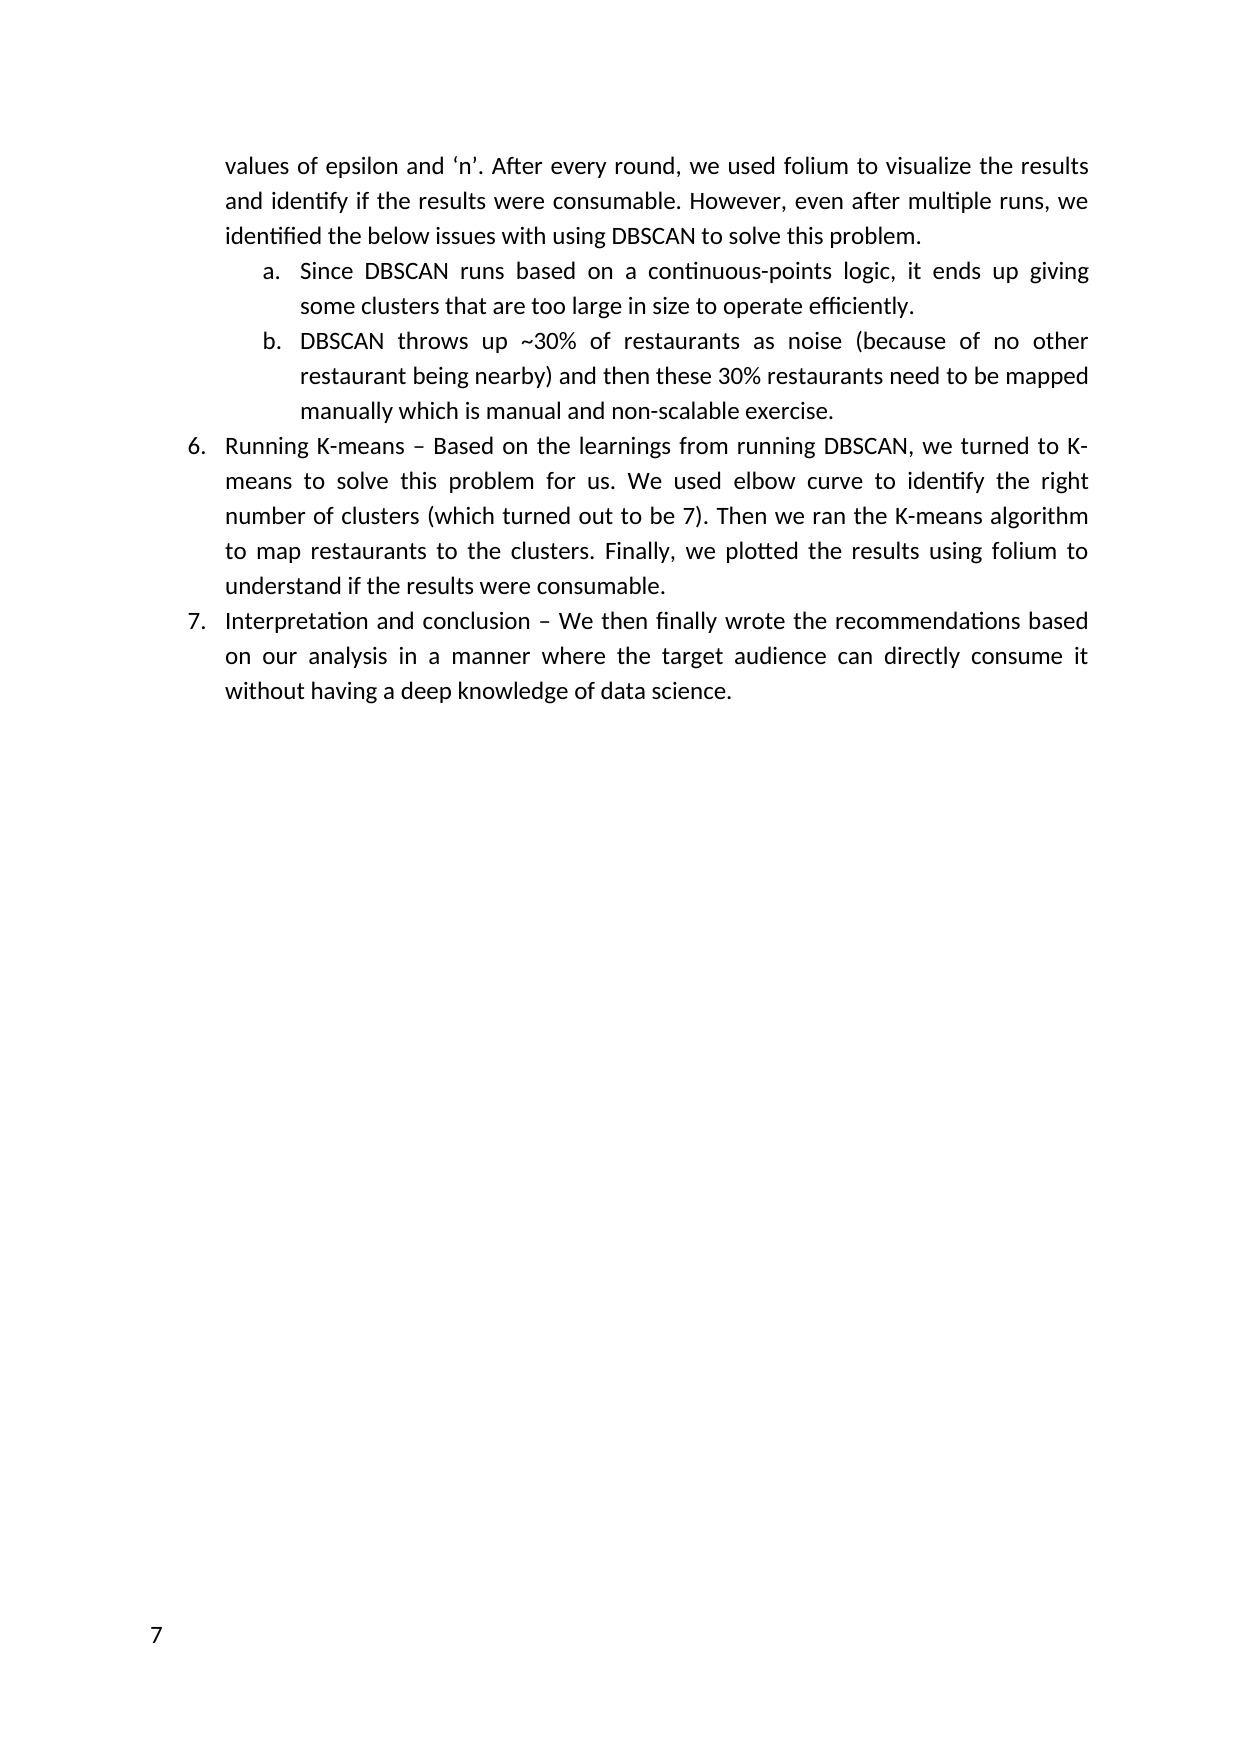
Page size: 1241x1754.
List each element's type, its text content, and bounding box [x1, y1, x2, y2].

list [187, 150, 1090, 251]
list Since DBSCAN runs based on a continuous-points logic, it ends up giving some clusters that are too large in size to operate efficiently. [262, 255, 1090, 321]
list Running K-means – Based on the learnings from running DBSCAN, we turned to K-means to solve this problem for us. We used elbow curve to identify the right number of clusters (which turned out to be 7). Then we ran the K-means algorithm to map restaurants to the clusters. Finally, we plotted the results using folium to understand if the results were consumable. [187, 430, 1090, 601]
list DBSCAN throws up ~30% of restaurants as noise (because of no other restaurant being nearby) and then these 30% restaurants need to be mapped manually which is manual and non-scalable exercise. [262, 325, 1090, 426]
list Interpretation and conclusion – We then finally wrote the recommendations based on our analysis in a manner where the target audience can directly consume it without having a deep knowledge of data science. [187, 605, 1090, 706]
